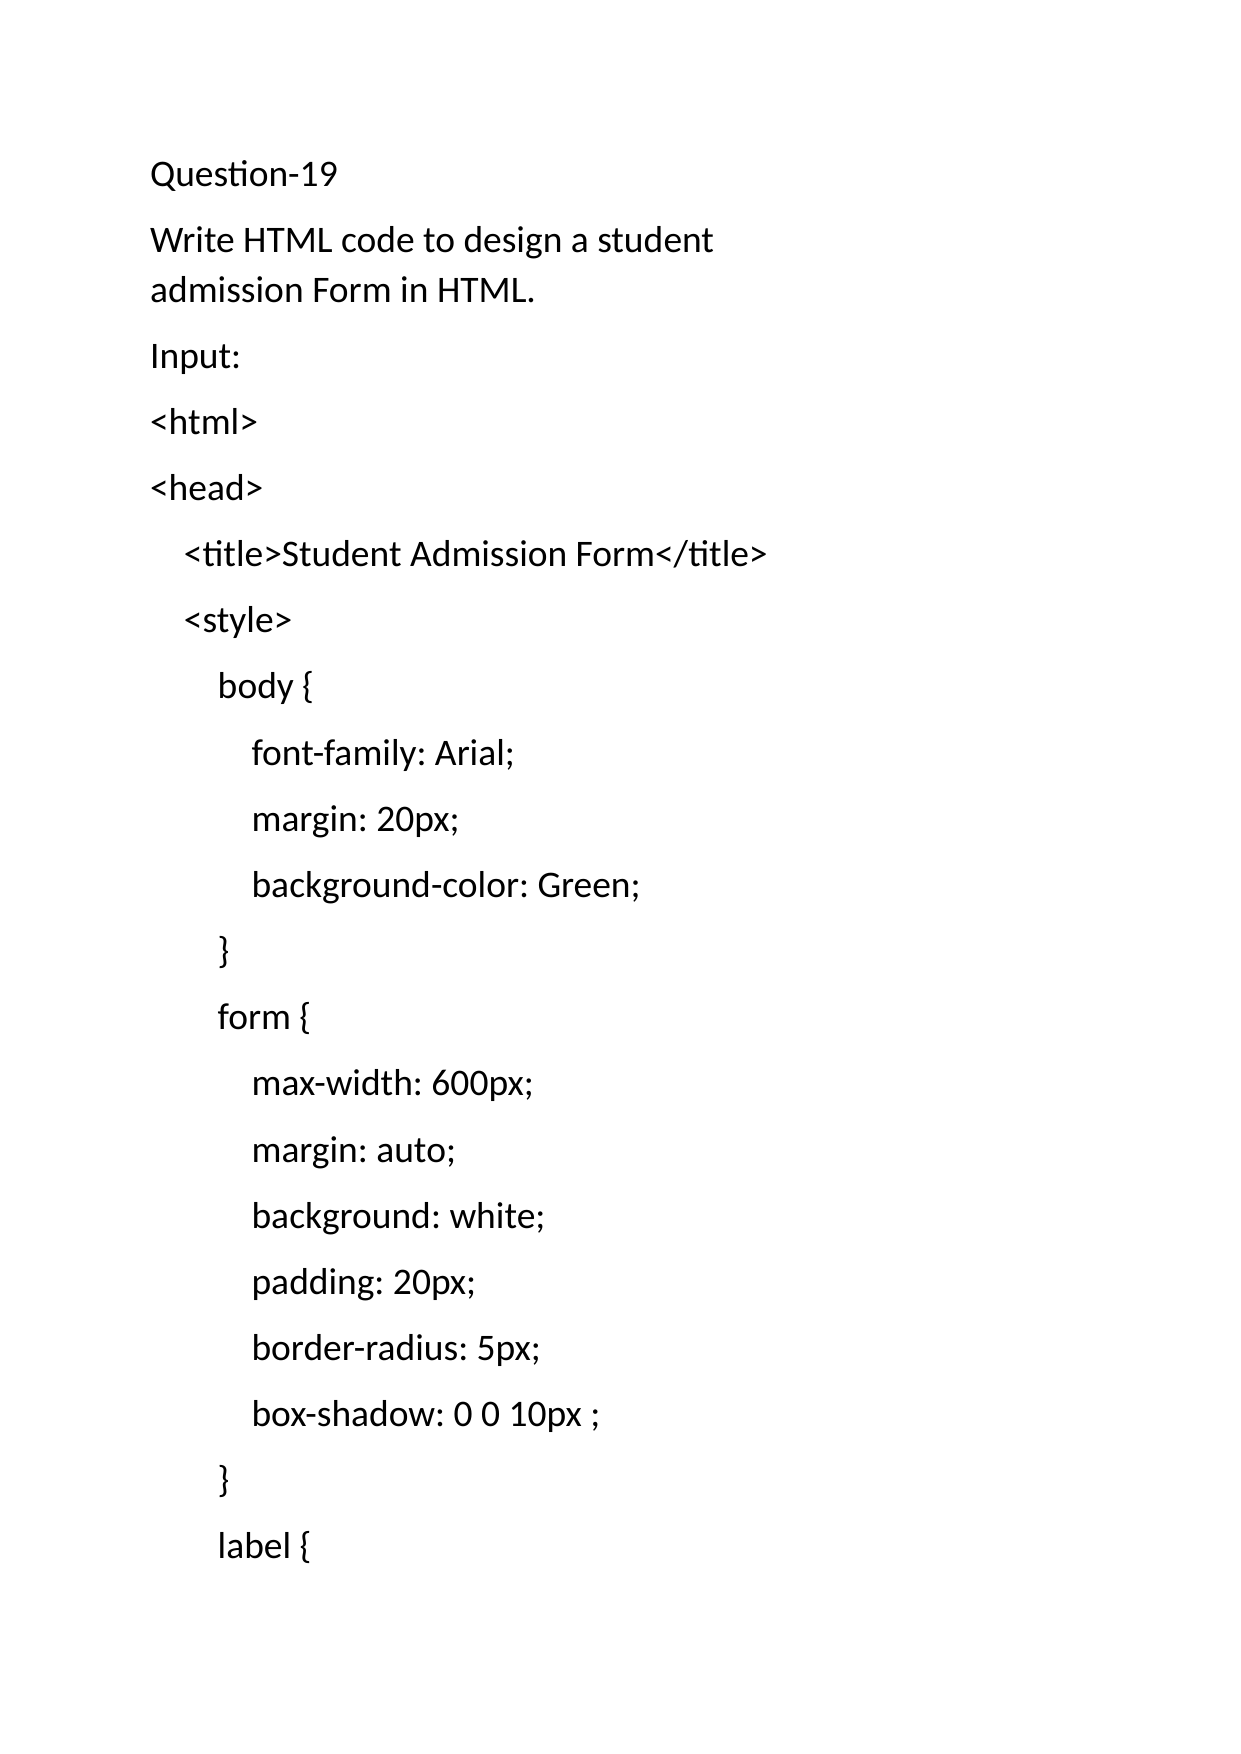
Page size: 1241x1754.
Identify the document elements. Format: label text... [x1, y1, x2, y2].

text } [150, 927, 1090, 973]
text margin: auto; [150, 1126, 1090, 1171]
text <html> [150, 398, 1090, 444]
text Question-19 [150, 150, 1090, 196]
text <title>Student Admission Form</title> [150, 530, 1090, 576]
text } [150, 1456, 1090, 1502]
text padding: 20px; [150, 1258, 1090, 1304]
text label { [150, 1522, 1090, 1568]
text border-radius: 5px; [150, 1324, 1090, 1370]
text <style> [150, 596, 1090, 642]
text <head> [150, 464, 1090, 510]
text font-family: Arial; [150, 729, 1090, 774]
text form { [150, 993, 1090, 1039]
text background: white; [150, 1192, 1090, 1237]
text Input: [150, 332, 1090, 378]
text max-width: 600px; [150, 1059, 1090, 1105]
text margin: 20px; [150, 795, 1090, 841]
text background-color: Green; [150, 861, 1090, 907]
text body { [150, 662, 1090, 708]
text box-shadow: 0 0 10px ; [150, 1390, 1090, 1436]
text Write HTML code to design a student admission Form in HTML. [150, 216, 1090, 311]
